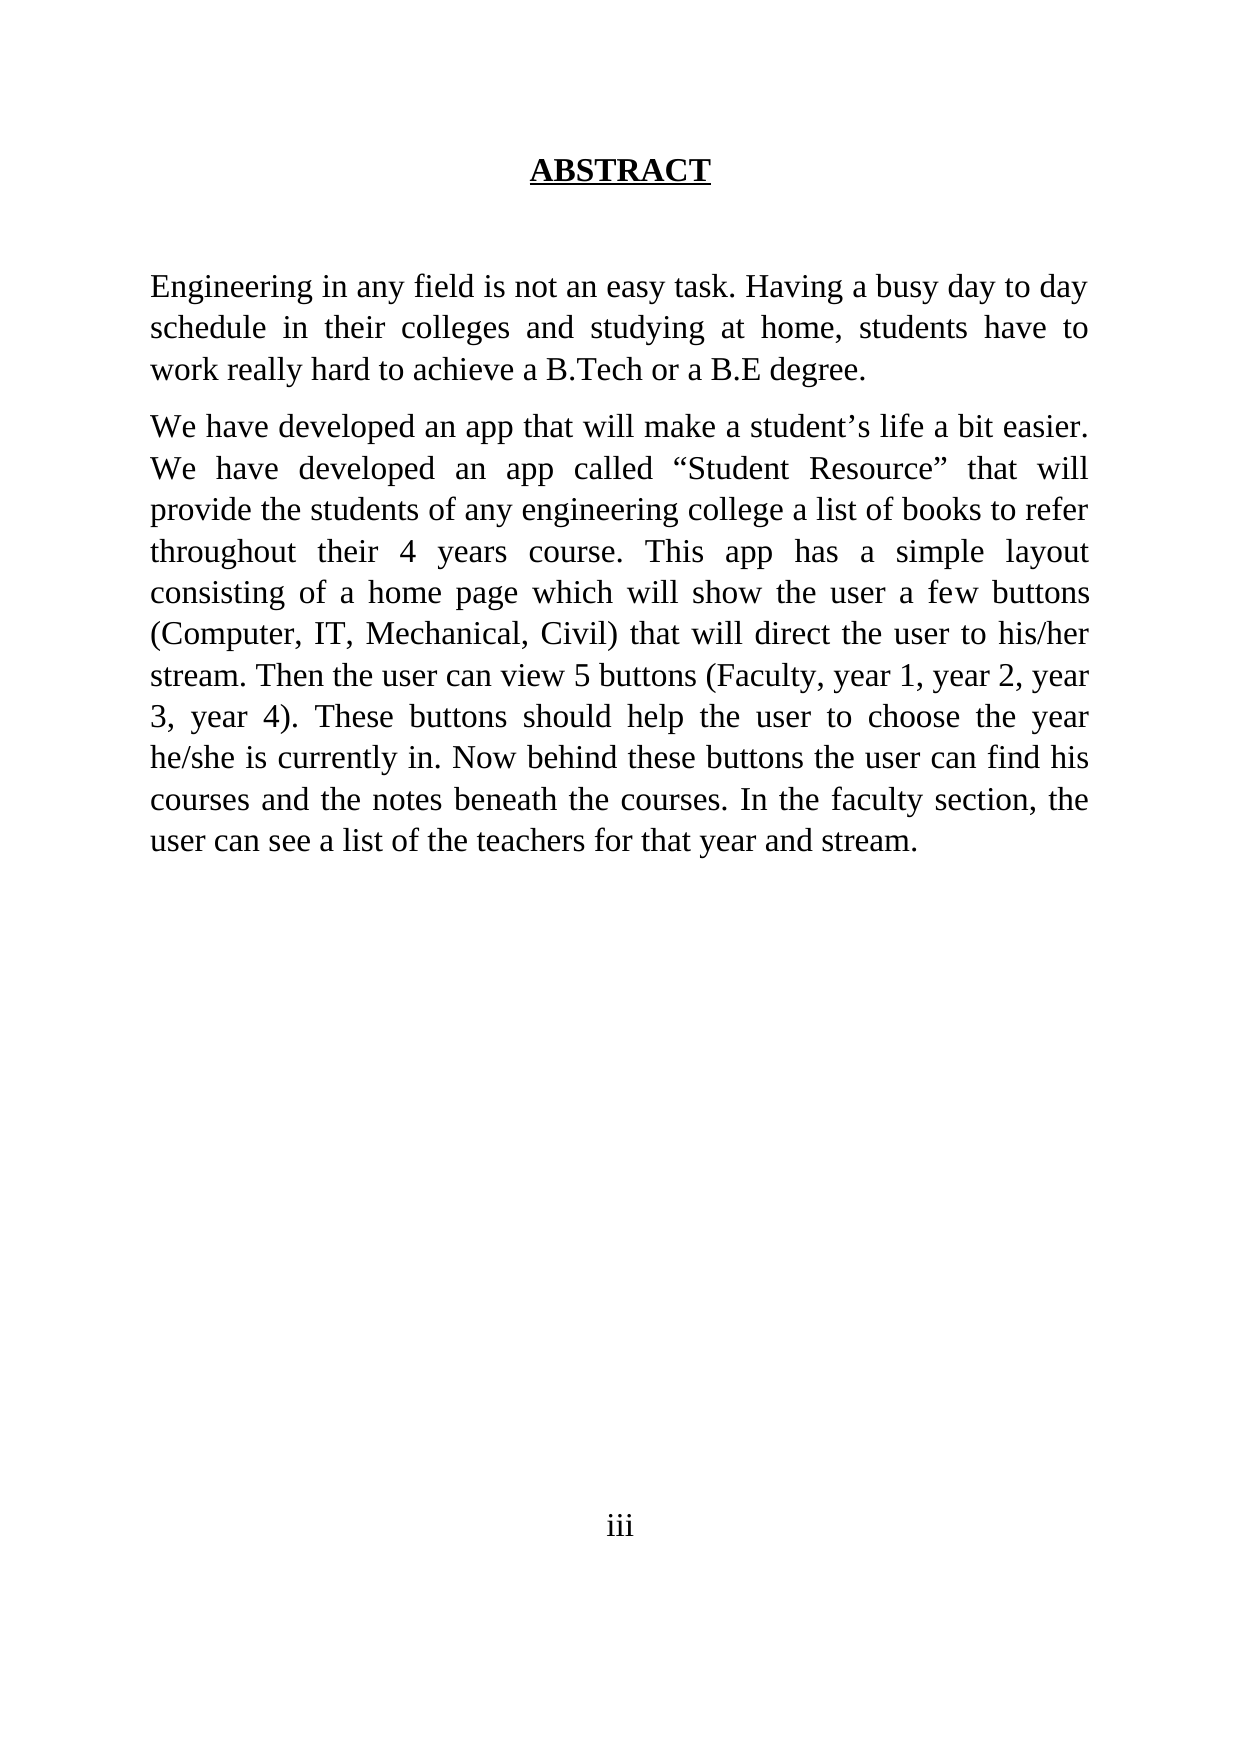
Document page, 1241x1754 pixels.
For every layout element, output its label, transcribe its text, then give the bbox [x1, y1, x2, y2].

text iii [150, 1505, 1090, 1544]
text We have developed an app that will make a student’s life a bit easier. We have developed an app called “Student Resource” that will provide the students of any engineering college a list of books to refer throughout their 4 years course. This app has a simple layout consisting of a home page which will show the user a few buttons (Computer, IT, Mechanical, Civil) that will direct the user to his/her stream. Then the user can view 5 buttons (Faculty, year 1, year 2, year 3, year 4). These buttons should help the user to choose the year he/she is currently in. Now behind these buttons the user can find his courses and the notes beneath the courses. In the faculty section, the user can see a list of the teachers for that year and stream. [150, 407, 1090, 859]
text ABSTRACT [150, 150, 1090, 188]
text Engineering in any field is not an easy task. Having a busy day to day schedule in their colleges and studying at home, students have to work really hard to achieve a B.Tech or a B.E degree. [150, 266, 1090, 387]
